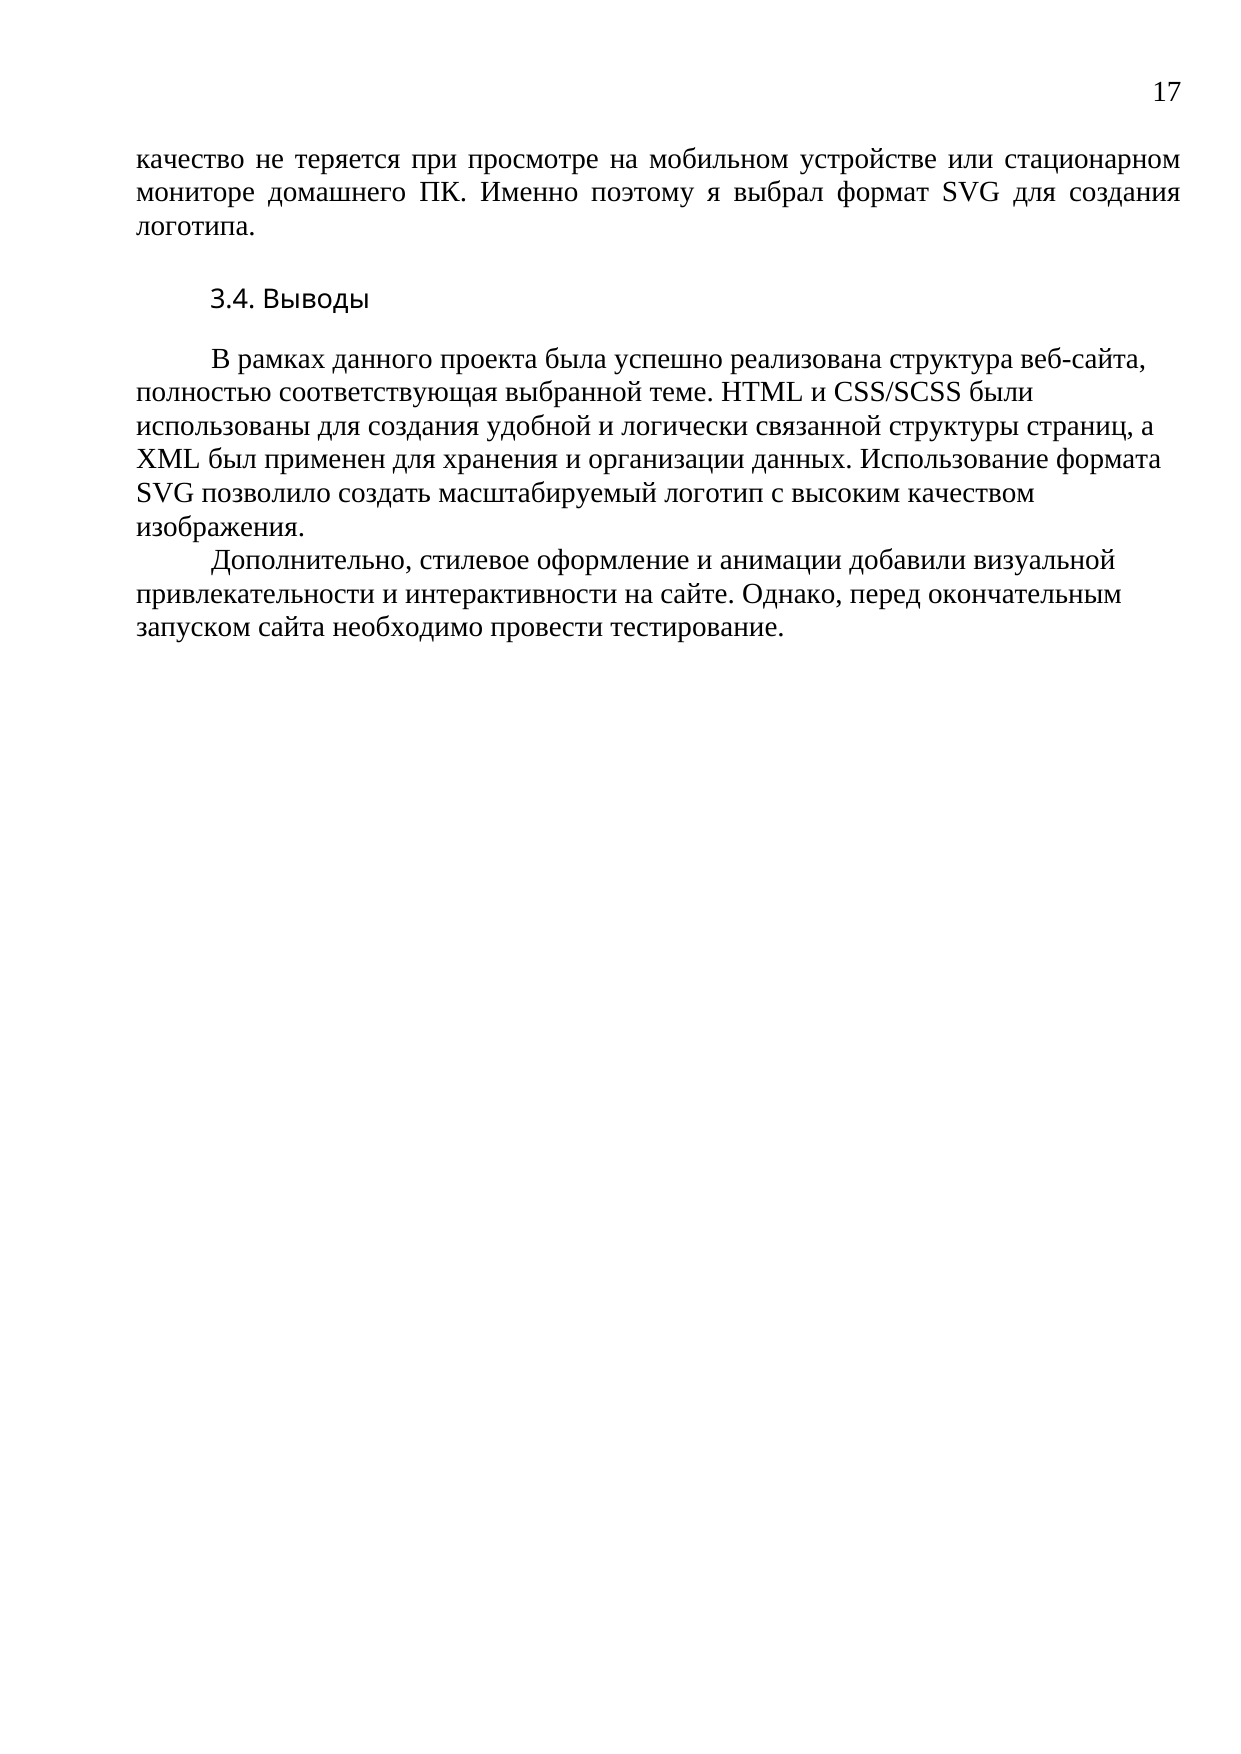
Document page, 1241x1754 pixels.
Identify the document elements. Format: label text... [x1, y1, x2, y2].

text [136, 141, 1181, 242]
text В рамках данного проекта была успешно реализована структура веб-сайта, полностью соответствующая выбранной теме. HTML и CSS/SCSS были использованы для создания удобной и логически связанной структуры страниц, а XML был применен для хранения и организации данных. Использование формата SVG позволило создать масштабируемый логотип с высоким качеством изображения. [136, 341, 1181, 542]
subtitle 3.4. Выводы [136, 279, 1181, 316]
text Дополнительно, стилевое оформление и анимации добавили визуальной привлекательности и интерактивности на сайте. Однако, перед окончательным запуском сайта необходимо провести тестирование. [136, 542, 1181, 643]
